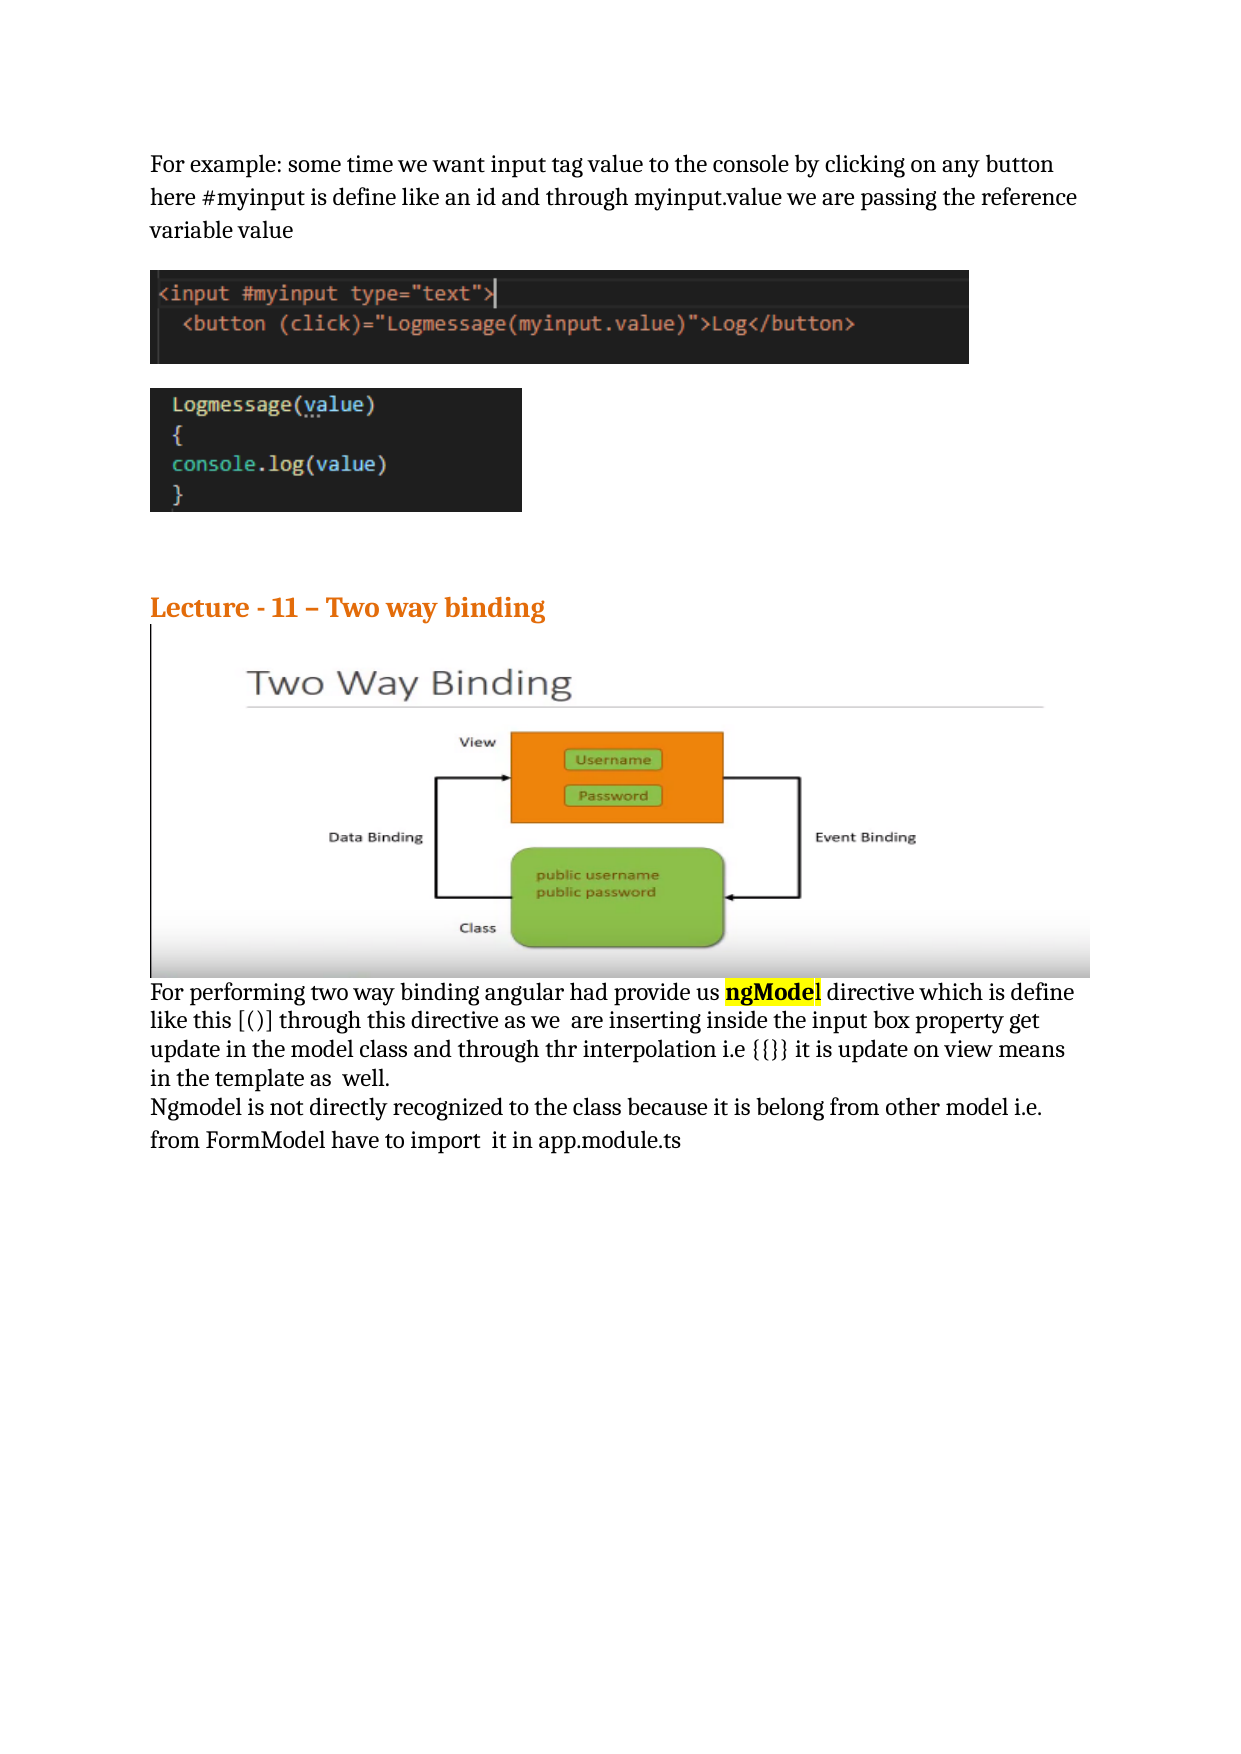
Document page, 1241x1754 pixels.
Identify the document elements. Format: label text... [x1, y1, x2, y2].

text For performing two way binding angular had provide us ngModel directive which is define like this [()] through this directive as we are inserting inside the input box property get update in the model class and through thr interpolation i.e {{}} it is update on view means in the template as well. [150, 978, 1090, 1093]
text For example: some time we want input tag value to the console by clicking on any button here #myinput is define like an id and through myinput.value we are passing the reference variable value [150, 150, 1090, 245]
picture [150, 388, 522, 512]
picture [150, 270, 969, 364]
text Ngmodel is not directly recognized to the class because it is belong from other model i.e. from FormModel have to import it in app.module.ts [150, 1093, 1090, 1154]
text Lecture - 11 – Two way binding [150, 591, 1090, 624]
picture [150, 624, 1090, 978]
